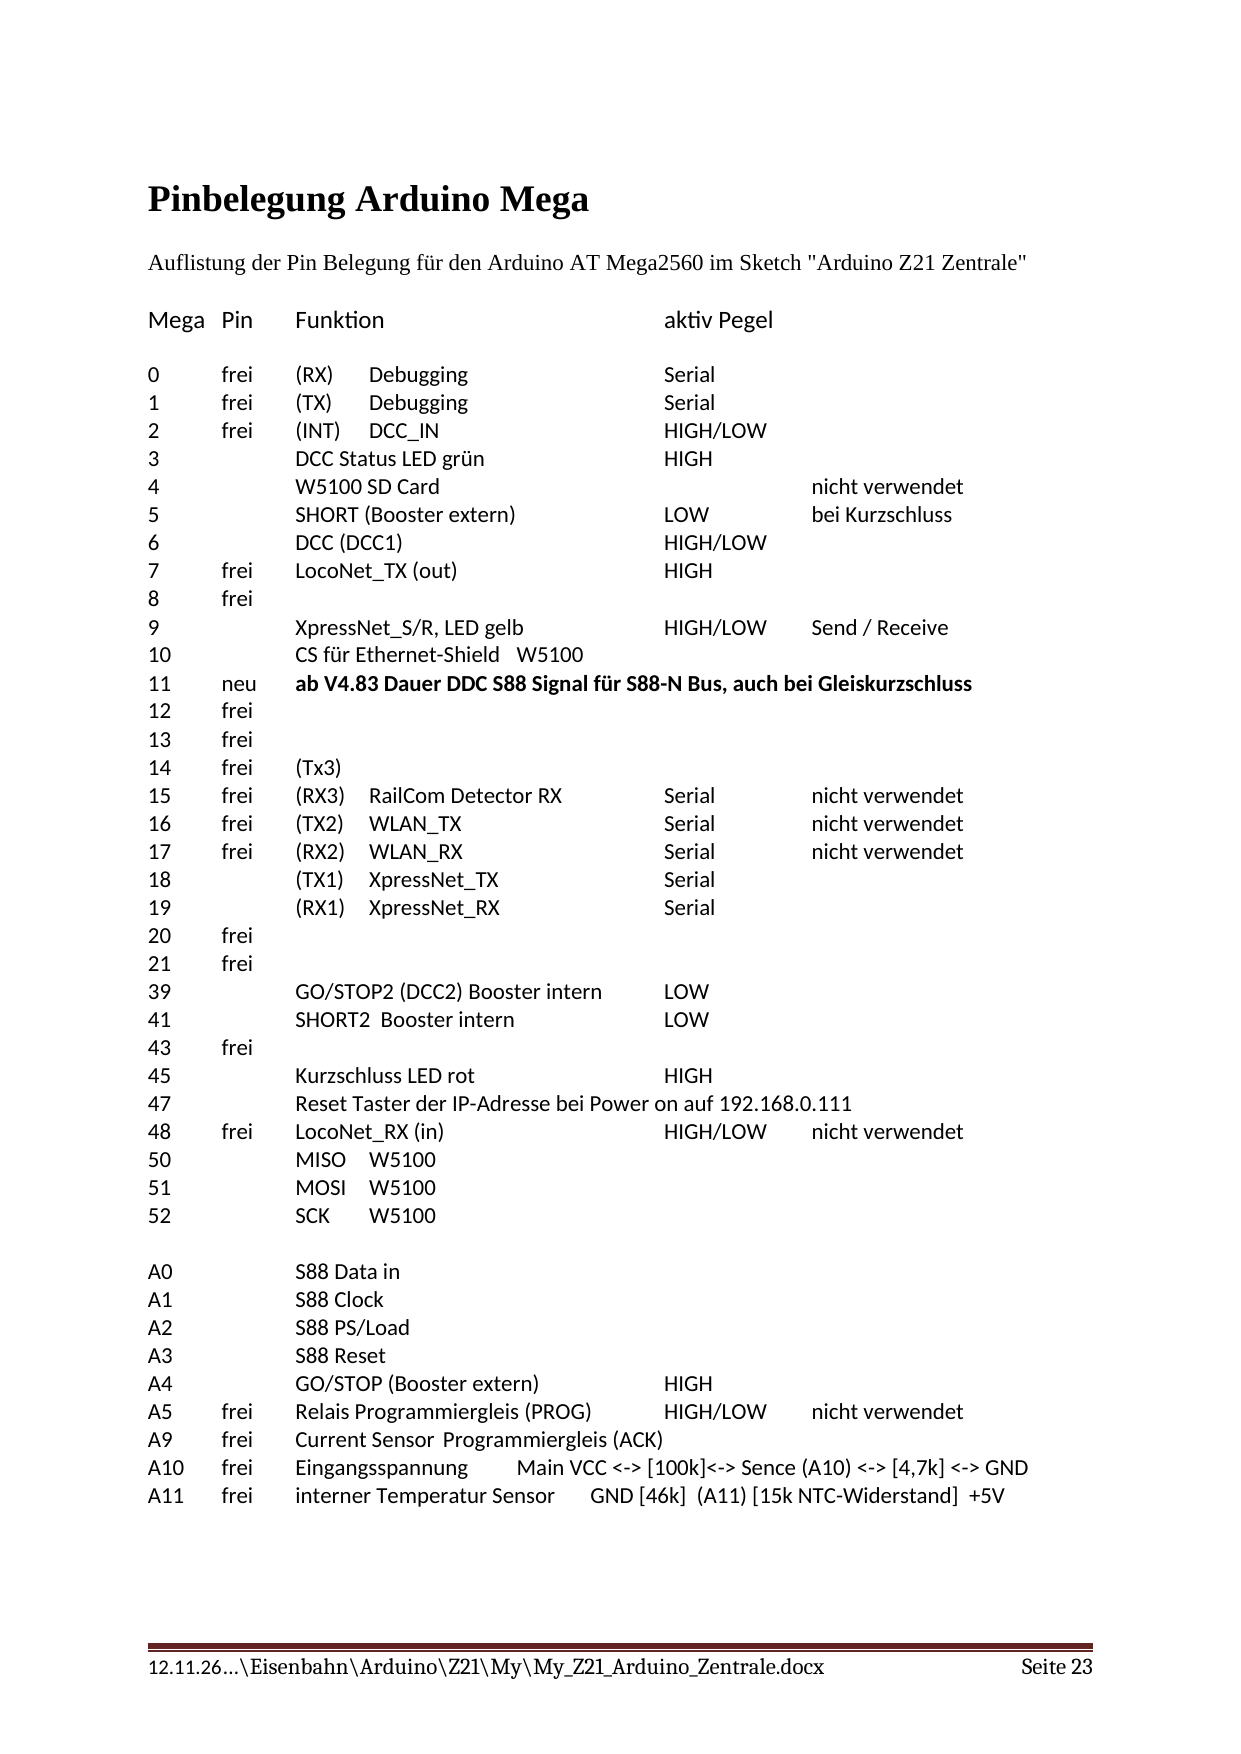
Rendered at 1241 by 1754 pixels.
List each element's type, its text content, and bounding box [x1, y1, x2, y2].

text A9 frei Current Sensor Programmiergleis (ACK) [148, 1425, 1093, 1453]
text 15 frei (RX3) RailCom Detector RX Serial nicht verwendet [148, 781, 1093, 809]
text 20 frei [148, 921, 1093, 949]
text 12 frei [148, 697, 1093, 725]
text 19 (RX1) XpressNet_RX Serial [148, 893, 1093, 921]
text 51 MOSI W5100 [148, 1173, 1093, 1201]
text 39 GO/STOP2 (DCC2) Booster intern LOW [148, 977, 1093, 1005]
text 16 frei (TX2) WLAN_TX Serial nicht verwendet [148, 809, 1093, 837]
text 0 frei (RX) Debugging Serial [148, 360, 1093, 388]
text 4 W5100 SD Card nicht verwendet [148, 472, 1093, 501]
text A4 GO/STOP (Booster extern) HIGH [148, 1369, 1093, 1397]
text 52 SCK W5100 [148, 1201, 1093, 1229]
text 18 (TX1) XpressNet_TX Serial [148, 865, 1093, 893]
text 11 neu ab V4.83 Dauer DDC S88 Signal für S88-N Bus, auch bei Gleiskurzschluss [148, 669, 1093, 697]
text 9 XpressNet_S/R, LED gelb HIGH/LOW Send / Receive [148, 613, 1093, 641]
text 47 Reset Taster der IP-Adresse bei Power on auf 192.168.0.111 [148, 1089, 1093, 1117]
text 7 frei LocoNet_TX (out) HIGH [148, 557, 1093, 584]
text 43 frei [148, 1033, 1093, 1061]
text 13 frei [148, 725, 1093, 753]
text Auflistung der Pin Belegung für den Arduino AT Mega2560 im Sketch "Arduino Z21 Zentrale" [148, 249, 1093, 275]
text A3 S88 Reset [148, 1341, 1093, 1369]
text 2 frei (INT) DCC_IN HIGH/LOW [148, 416, 1093, 444]
subtitle Pinbelegung Arduino Mega [148, 177, 1093, 220]
text 48 frei LocoNet_RX (in) HIGH/LOW nicht verwendet [148, 1117, 1093, 1145]
text 14 frei (Tx3) [148, 753, 1093, 781]
text 8 frei [148, 584, 1093, 613]
text 41 SHORT2 Booster intern LOW [148, 1005, 1093, 1033]
text 3 DCC Status LED grün HIGH [148, 444, 1093, 472]
text 21 frei [148, 949, 1093, 977]
text 6 DCC (DCC1) HIGH/LOW [148, 528, 1093, 557]
text Mega Pin Funktion aktiv Pegel [148, 304, 1093, 335]
text 50 MISO W5100 [148, 1145, 1093, 1173]
text A10 frei Eingangsspannung Main VCC <-> [100k]<-> Sence (A10) <-> [4,7k] <-> GND [148, 1453, 1093, 1481]
text A0 S88 Data in [148, 1257, 1093, 1285]
text 45 Kurzschluss LED rot HIGH [148, 1061, 1093, 1089]
text 5 SHORT (Booster extern) LOW bei Kurzschluss [148, 501, 1093, 528]
text A2 S88 PS/Load [148, 1313, 1093, 1341]
text 10 CS für Ethernet-Shield W5100 [148, 641, 1093, 669]
text 1 frei (TX) Debugging Serial [148, 388, 1093, 416]
text A1 S88 Clock [148, 1285, 1093, 1313]
text A11 frei interner Temperatur Sensor GND [46k] (A11) [15k NTC-Widerstand] +5V [148, 1481, 1093, 1509]
text 17 frei (RX2) WLAN_RX Serial nicht verwendet [148, 837, 1093, 865]
text A5 frei Relais Programmiergleis (PROG) HIGH/LOW nicht verwendet [148, 1397, 1093, 1425]
